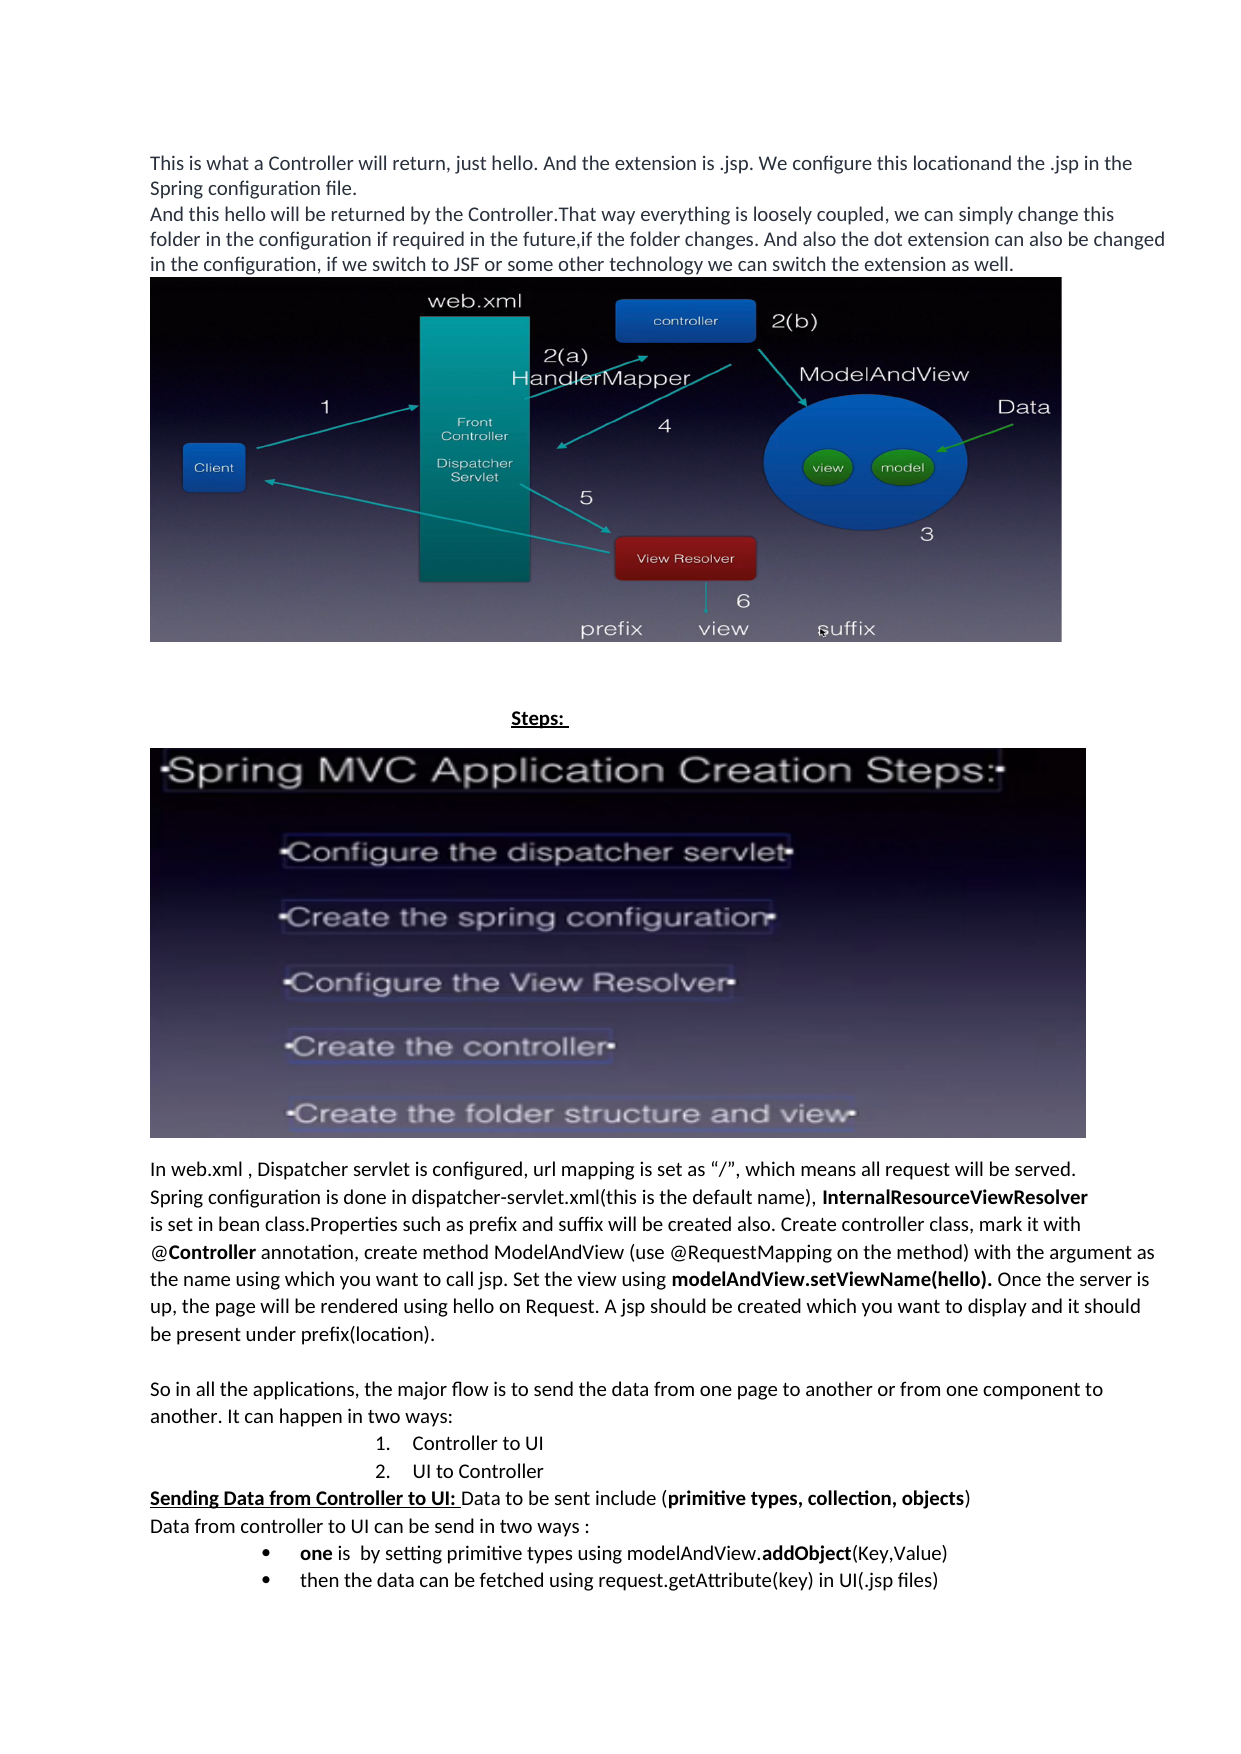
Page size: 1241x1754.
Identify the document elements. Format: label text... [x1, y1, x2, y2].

list then the data can be fetched using request.getAttribute(key) in UI(.jsp files) [262, 1568, 1167, 1593]
text Spring configuration is done in dispatcher-servlet.xml(this is the default name), InternalResourceViewResolver [150, 1184, 1167, 1209]
picture [150, 277, 1062, 642]
text Data from controller to UI can be send in two ways : [150, 1513, 1167, 1538]
text In web.xml , Dispatcher servlet is configured, url mapping is set as “/”, which means all request will be served. [150, 1157, 1167, 1182]
list UI to Controller [375, 1458, 1167, 1483]
text is set in bean class.Properties such as prefix and suffix will be created also. Create controller class, mark it with @Controller annotation, create method ModelAndView (use @RequestMapping on the method) with the argument as the name using which you want to call jsp. Set the view using modelAndView.setViewName(hello). Once the server is up, the page will be rendered using hello on Request. A jsp should be created which you want to display and it should be present under prefix(location). [150, 1211, 1167, 1346]
list Controller to UI [375, 1431, 1167, 1456]
text This is what a Controller will return, just hello. And the extension is .jsp. We configure this locationand the .jsp in the Spring configuration file. [150, 150, 1167, 201]
picture [150, 748, 1086, 1138]
text And this hello will be returned by the Controller.That way everything is loosely coupled, we can simply change this folder in the configuration if required in the future,if the folder changes. And also the dot extension can also be changed in the configuration, if we switch to JSF or some other technology we can switch the extension as well. [150, 201, 1167, 277]
text So in all the applications, the major flow is to send the data from one page to another or from one component to another. It can happen in two ways: [150, 1376, 1167, 1429]
list one is by setting primitive types using modelAndView.addObject(Key,Value) [262, 1540, 1167, 1566]
text Sending Data from Controller to UI: Data to be sent include (primitive types, collection, objects) [150, 1485, 1167, 1511]
text Steps: [150, 705, 1167, 730]
